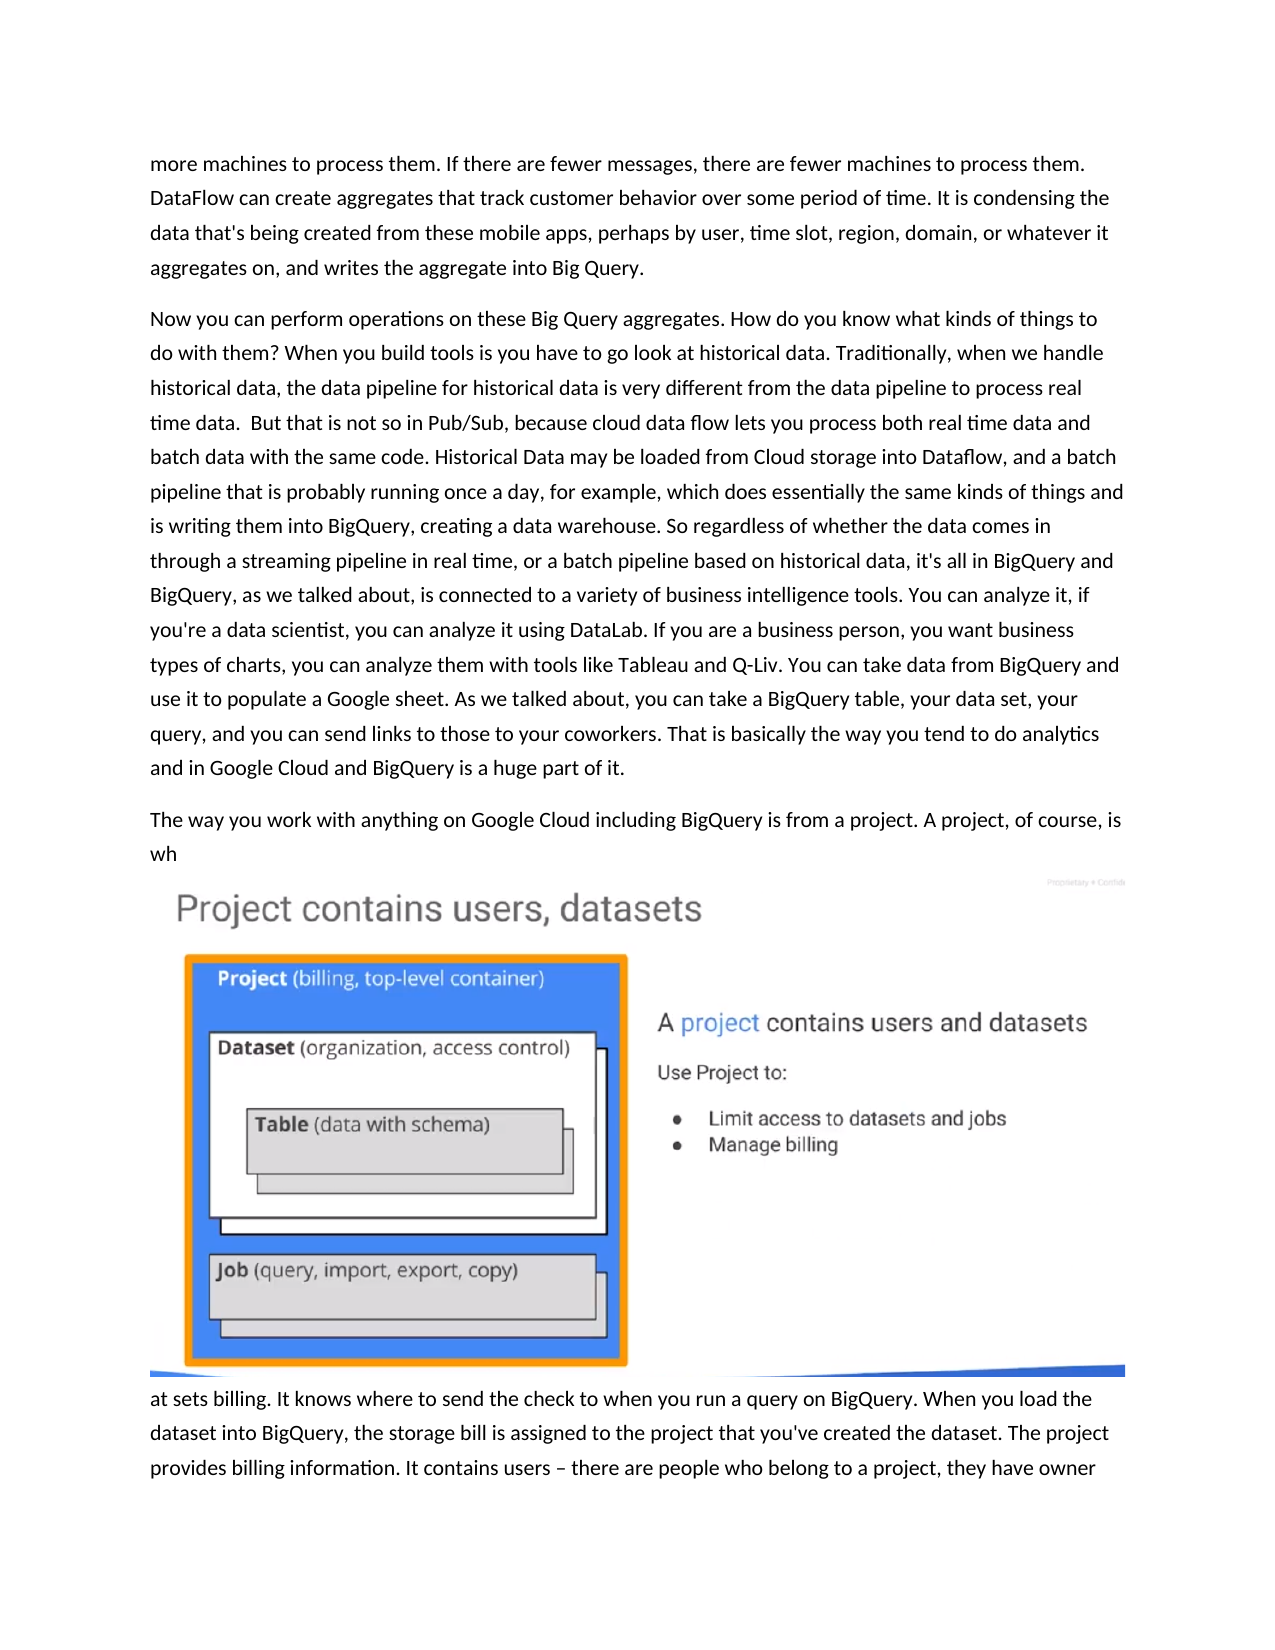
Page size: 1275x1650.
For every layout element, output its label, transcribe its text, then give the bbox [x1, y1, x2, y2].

picture [150, 875, 1125, 1377]
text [150, 150, 1125, 280]
text Now you can perform operations on these Big Query aggregates. How do you know what kinds of things to do with them? When you build tools is you have to go look at historical data. Traditionally, when we handle historical data, the data pipeline for historical data is very different from the data pipeline to process real time data. But that is not so in Pub/Sub, because cloud data flow lets you process both real time data and batch data with the same code. Historical Data may be loaded from Cloud storage into Dataflow, and a batch pipeline that is probably running once a day, for example, which does essentially the same kinds of things and is writing them into BigQuery, creating a data warehouse. So regardless of whether the data comes in through a streaming pipeline in real time, or a batch pipeline based on historical data, it's all in BigQuery and BigQuery, as we talked about, is connected to a variety of business intelligence tools. You can analyze it, if you're a data scientist, you can analyze it using DataLab. If you are a business person, you want business types of charts, you can analyze them with tools like Tableau and Q-Liv. You can take data from BigQuery and use it to populate a Google sheet. As we talked about, you can take a BigQuery table, your data set, your query, and you can send links to those to your coworkers. That is basically the way you tend to do analytics and in Google Cloud and BigQuery is a huge part of it. [150, 305, 1125, 781]
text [150, 1377, 1125, 1481]
